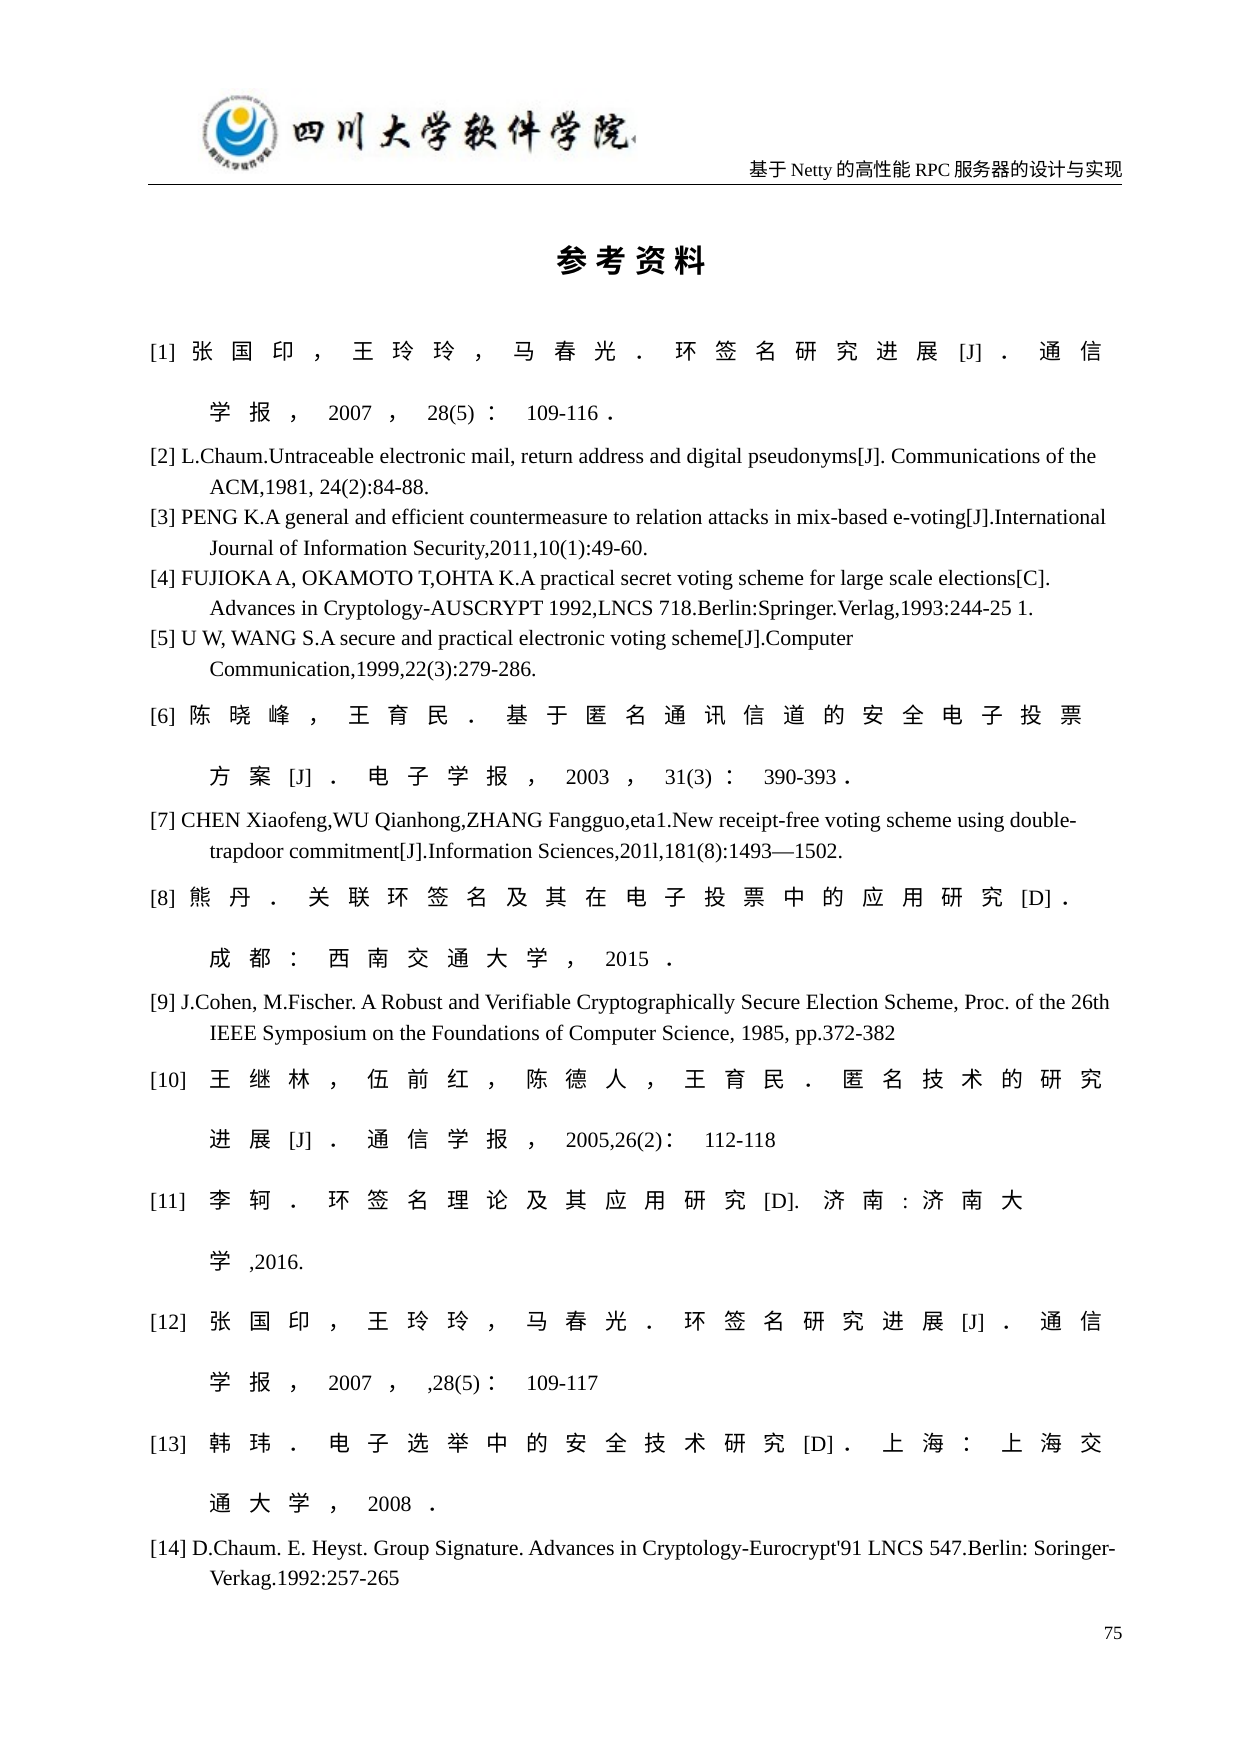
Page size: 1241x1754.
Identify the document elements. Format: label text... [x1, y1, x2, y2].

text [14] D.Chaum. E. Heyst. Group Signature. Advances in Cryptology-Eurocrypt'91 LNCS 547.Berlin: Soringer-Verkag.1992:257-265 [150, 1532, 1120, 1593]
text [12] 张国印，王玲玲，马春光．环签名研究进展[J]．通信学报，2007，,28(5)：109-117 [150, 1290, 1120, 1411]
text [6] 陈晓峰，王育民．基于匿名通讯信道的安全电子投票方案[J]．电子学报，2003，31(3)：390-393． [150, 683, 1120, 805]
text [4] FUJIOKA A, OKAMOTO T,OHTA K.A practical secret voting scheme for large scale elections[C]. Advances in Cryptology-AUSCRYPT 1992,LNCS 718.Berlin:Springer.Verlag,1993:244-25 1. [150, 562, 1120, 623]
text [13] 韩玮．电子选举中的安全技术研究[D]．上海：上海交通大学，2008． [150, 1411, 1120, 1532]
subtitle 参考资料 [150, 229, 1120, 289]
text [7] CHEN Xiaofeng,WU Qianhong,ZHANG Fangguo,eta1.New receipt-free voting scheme using double-trapdoor commitment[J].Information Sciences,201l,181(8):1493—1502. [150, 805, 1120, 865]
text [11] 李轲．环签名理论及其应用研究[D]. 济南:济南大学,2016. [150, 1168, 1120, 1290]
text [8] 熊丹．关联环签名及其在电子投票中的应用研究[D]．成都：西南交通大学，2015． [150, 865, 1120, 987]
text [2] L.Chaum.Untraceable electronic mail, return address and digital pseudonyms[J]. Communications of the ACM,1981, 24(2):84-88. [150, 441, 1120, 502]
text [3] PENG K.A general and efficient countermeasure to relation attacks in mix-based e-voting[J].International Journal of Information Security,2011,10(1):49-60. [150, 502, 1120, 562]
picture [197, 88, 639, 177]
text [10] 王继林，伍前红，陈德人，王育民．匿名技术的研究进展[J]．通信学报，2005,26(2)：112-118 [150, 1047, 1120, 1168]
text [5] U W, WANG S.A secure and practical electronic voting scheme[J].Computer Communication,1999,22(3):279-286. [150, 623, 1120, 683]
text [1] 张国印，王玲玲，马春光．环签名研究进展[J]．通信学报，2007，28(5)：109-116． [150, 320, 1120, 441]
text [9] J.Cohen, M.Fischer. A Robust and Verifiable Cryptographically Secure Election Scheme, Proc. of the 26th IEEE Symposium on the Foundations of Computer Science, 1985, pp.372-382 [150, 987, 1120, 1047]
